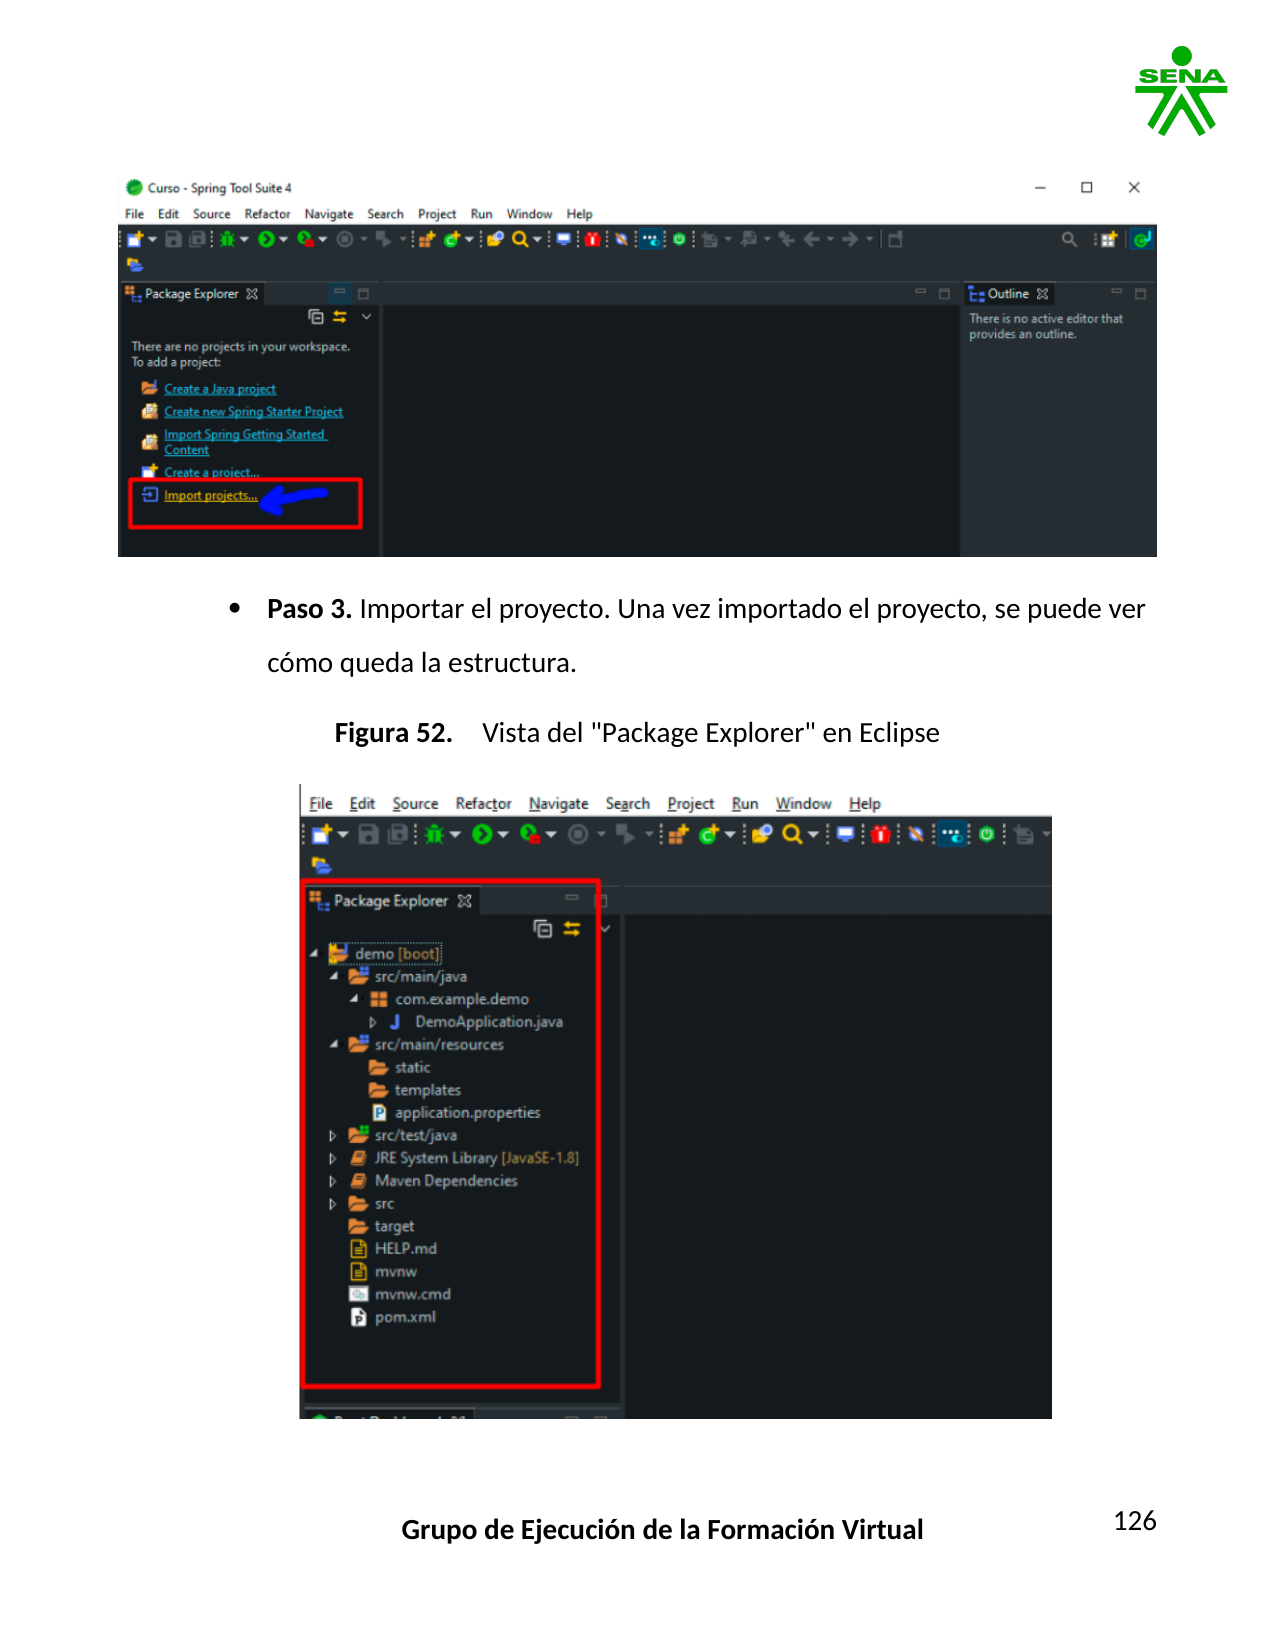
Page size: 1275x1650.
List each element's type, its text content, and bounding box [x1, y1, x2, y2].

list Paso 3. Importar el proyecto. Una vez importado el proyecto, se puede ver cómo queda la estructura. [229, 591, 1157, 680]
picture [297, 784, 1052, 1419]
text Vista del "Package Explorer" en Eclipse [118, 714, 1157, 750]
picture [1135, 46, 1228, 136]
picture [118, 177, 1157, 557]
